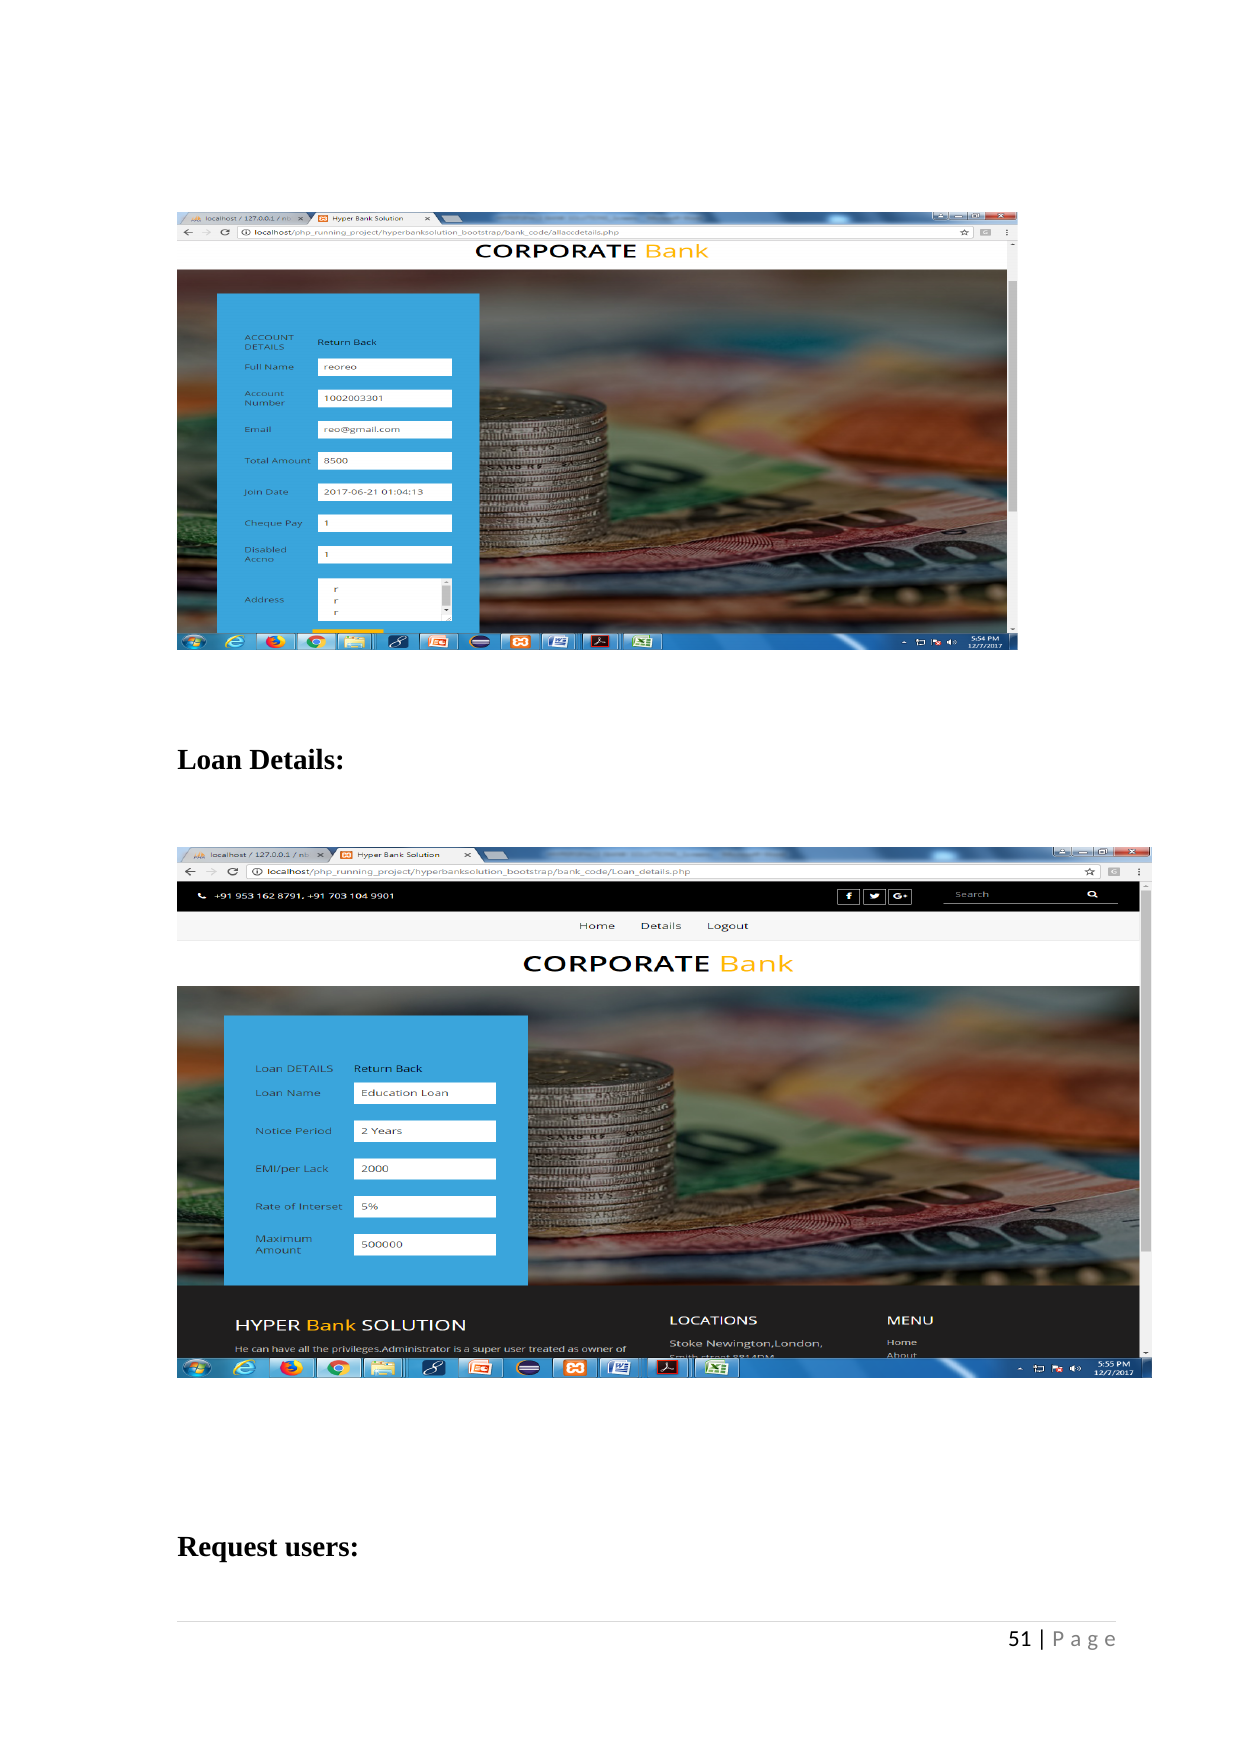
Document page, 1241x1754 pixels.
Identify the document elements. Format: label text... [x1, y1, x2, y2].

picture [177, 847, 1152, 1378]
text Loan Details: [177, 742, 1116, 776]
text Request users: [177, 1529, 1116, 1563]
picture [177, 212, 1018, 650]
